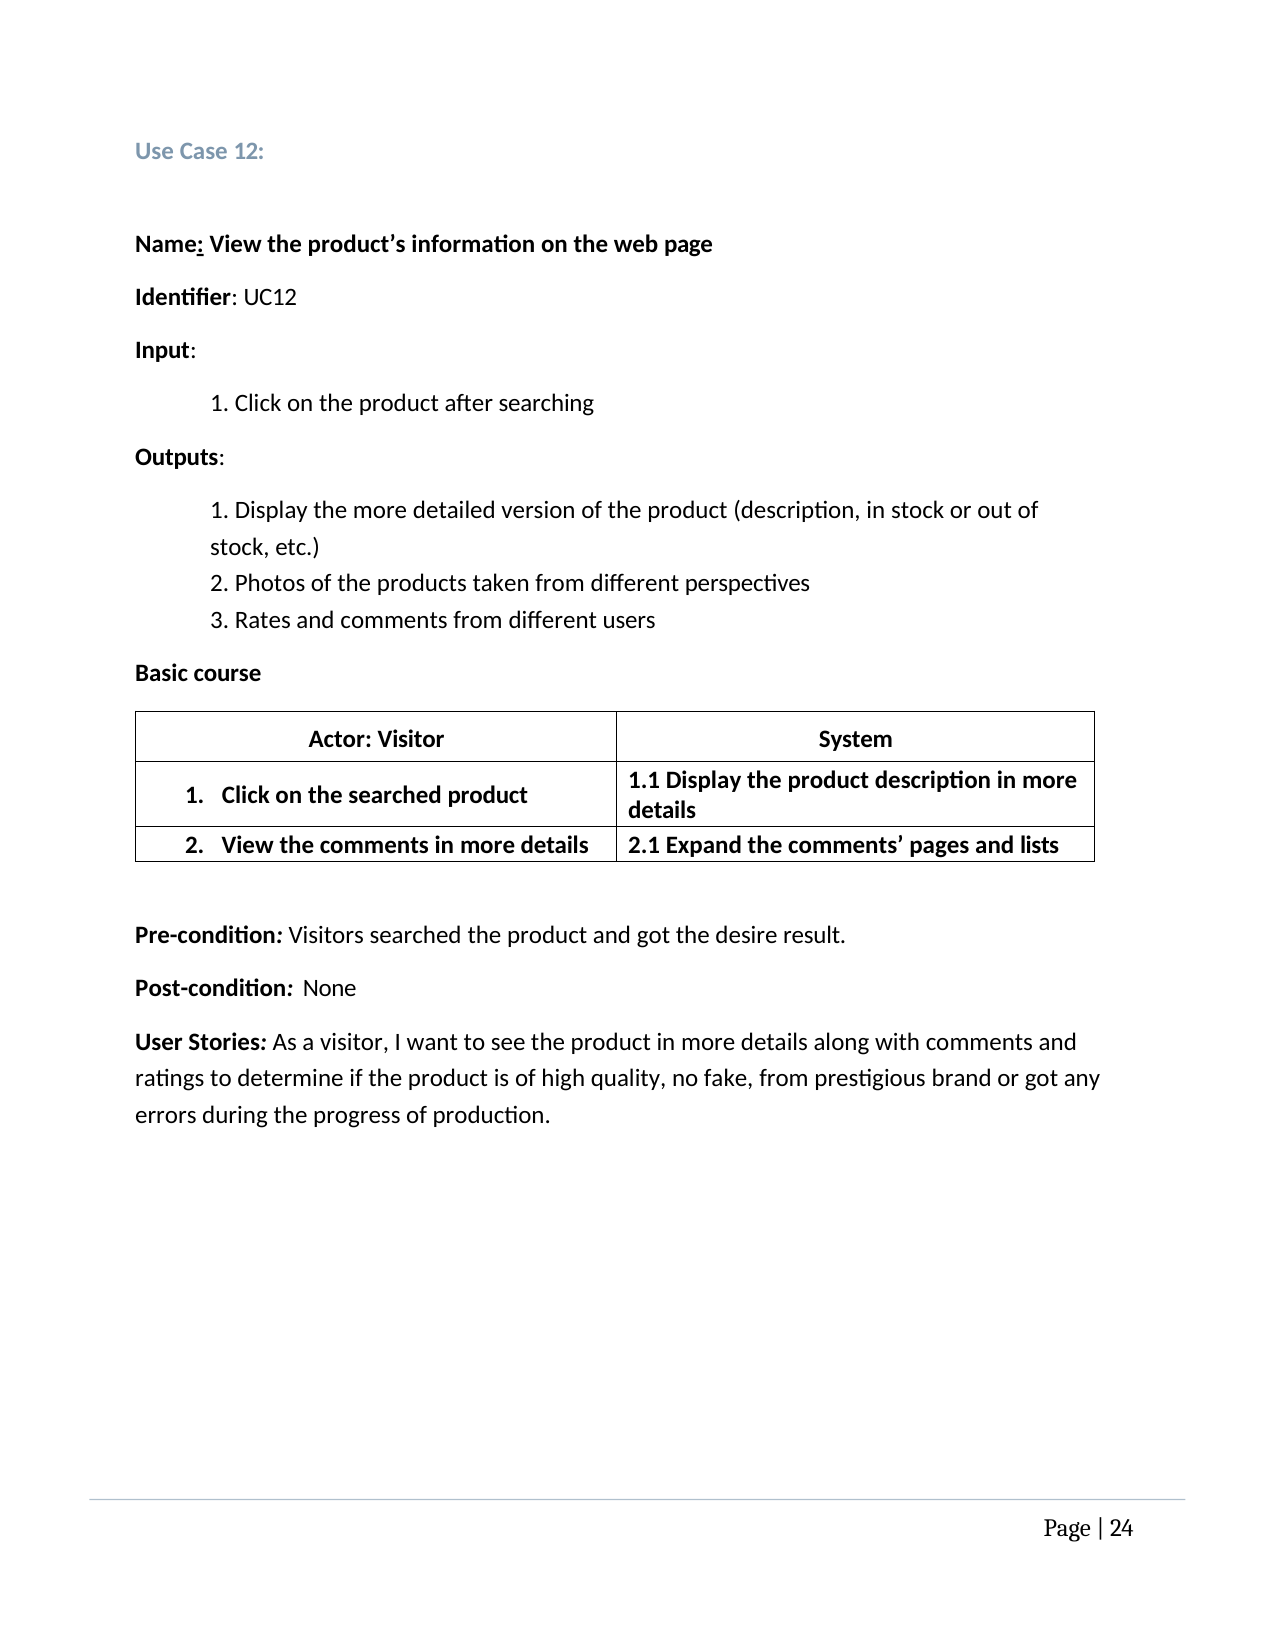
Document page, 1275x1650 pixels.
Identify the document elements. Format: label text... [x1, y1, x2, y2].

text Post-condition: None [135, 973, 1198, 1003]
text Pre-condition: Visitors searched the product and got the desire result. [135, 919, 1198, 950]
table_cell 1.1 Display the product description in more details [617, 762, 1094, 826]
table_header System [617, 712, 1094, 761]
text Outputs: [135, 441, 1198, 471]
text Input: [135, 334, 1198, 365]
table_cell 1. Click on the searched product [136, 762, 616, 826]
table_header Actor: Visitor [136, 712, 616, 761]
text Name: View the product’s information on the web page [135, 228, 1198, 258]
list Display the more detailed version of the product (description, in stock or out of stock, etc.) [210, 494, 1101, 561]
list Rates and comments from different users [210, 604, 1198, 634]
list Click on the product after searching [210, 387, 1198, 418]
text Basic course [135, 657, 1198, 688]
text User Stories: As a visitor, I want to see the product in more details along with comments and ratings to determine if the product is of high quality, no fake, from prestigious brand or got any errors during the progress of production. [135, 1026, 1140, 1129]
text Use Case 12: [135, 135, 1198, 166]
table_cell 2.1 Expand the comments’ pages and lists [617, 827, 1094, 861]
list Photos of the products taken from different perspectives [210, 567, 1198, 598]
text Identifier: UC12 [135, 281, 1198, 311]
table_cell 2. View the comments in more details [136, 827, 616, 861]
